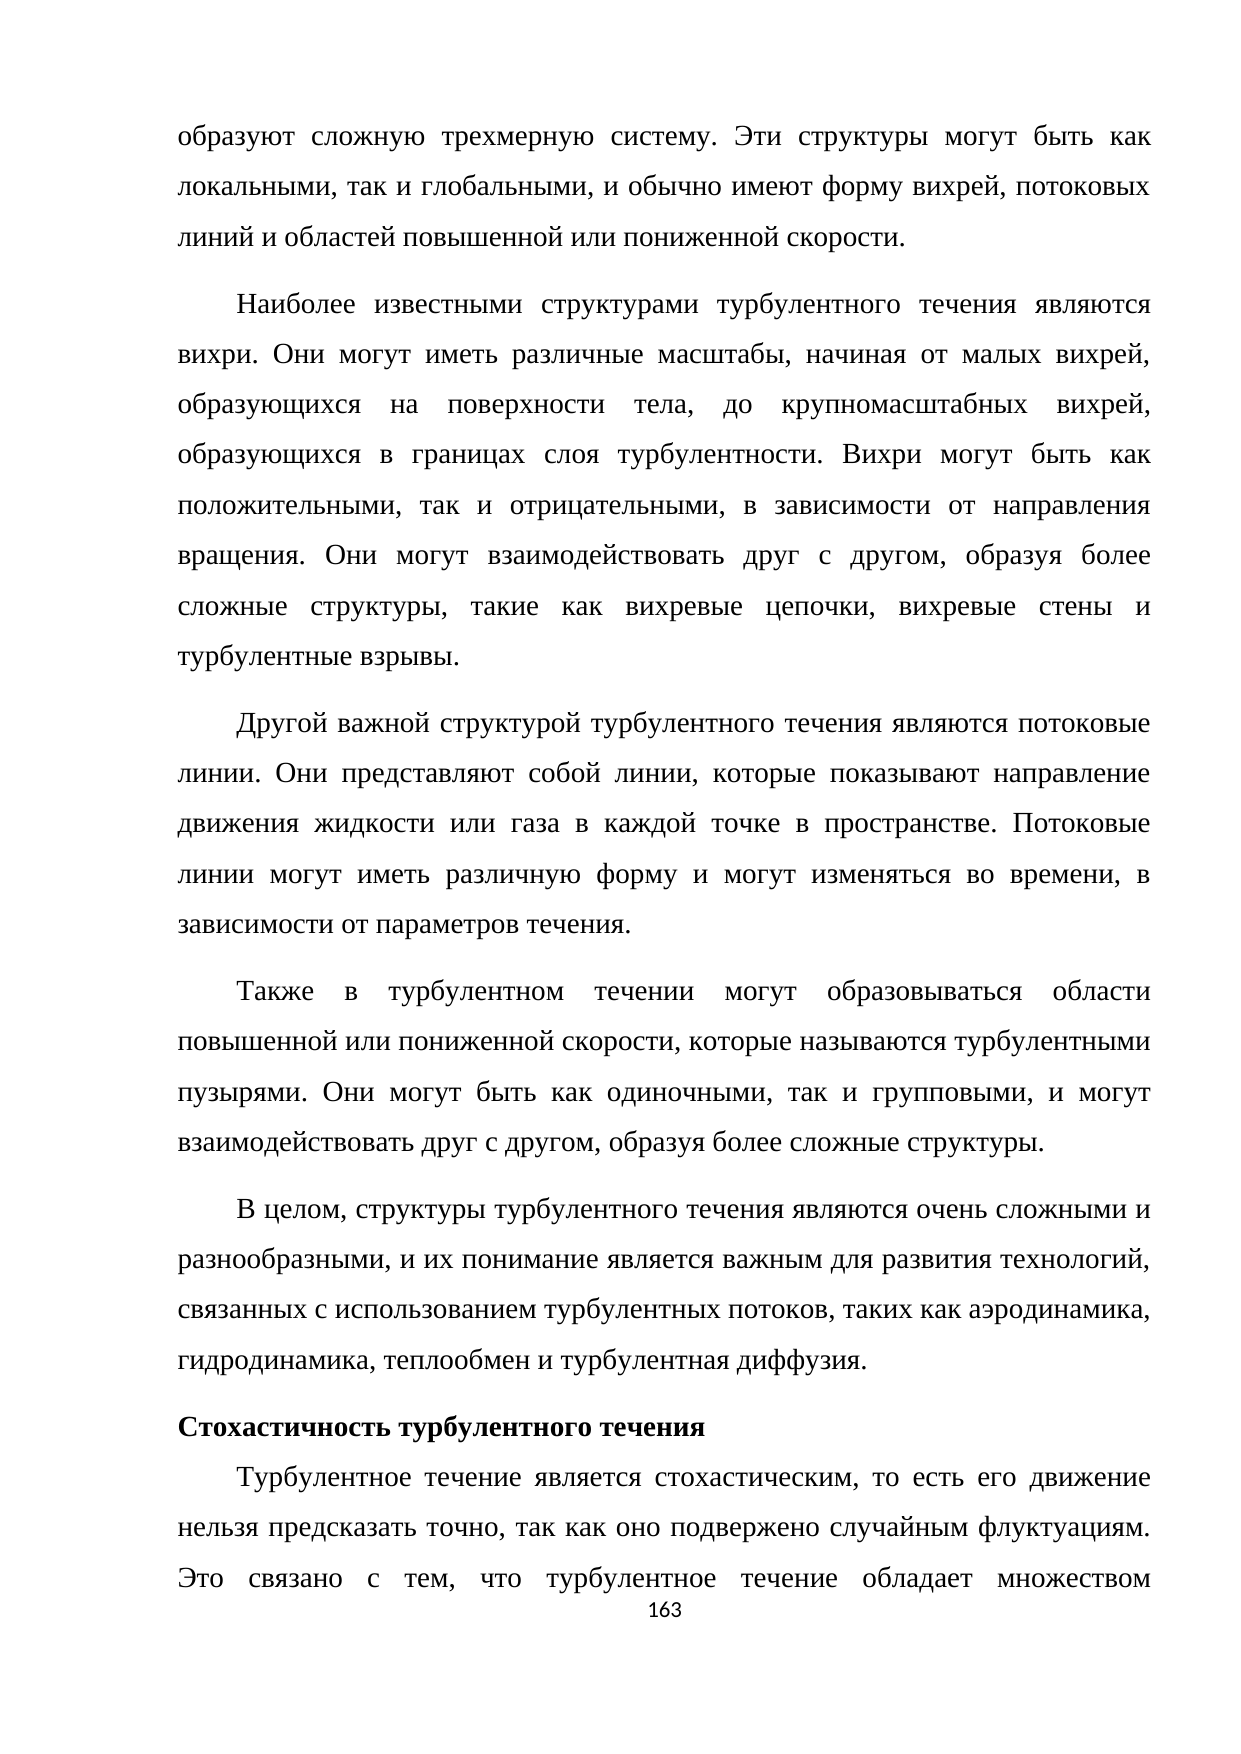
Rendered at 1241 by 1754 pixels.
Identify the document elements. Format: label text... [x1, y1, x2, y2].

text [177, 118, 1152, 252]
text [177, 1459, 1152, 1593]
text Также в турбулентном течении могут образовываться области повышенной или пониженной скорости, которые называются турбулентными пузырями. Они могут быть как одиночными, так и групповыми, и могут взаимодействовать друг с другом, образуя более сложные структуры. [177, 973, 1152, 1158]
text В целом, структуры турбулентного течения являются очень сложными и разнообразными, и их понимание является важным для развития технологий, связанных с использованием турбулентных потоков, таких как аэродинамика, гидродинамика, теплообмен и турбулентная диффузия. [177, 1191, 1152, 1376]
text Стохастичность турбулентного течения [177, 1409, 1152, 1442]
text Наиболее известными структурами турбулентного течения являются вихри. Они могут иметь различные масштабы, начиная от малых вихрей, образующихся на поверхности тела, до крупномасштабных вихрей, образующихся в границах слоя турбулентности. Вихри могут быть как положительными, так и отрицательными, в зависимости от направления вращения. Они могут взаимодействовать друг с другом, образуя более сложные структуры, такие как вихревые цепочки, вихревые стены и турбулентные взрывы. [177, 286, 1152, 671]
text Другой важной структурой турбулентного течения являются потоковые линии. Они представляют собой линии, которые показывают направление движения жидкости или газа в каждой точке в пространстве. Потоковые линии могут иметь различную форму и могут изменяться во времени, в зависимости от параметров течения. [177, 705, 1152, 940]
